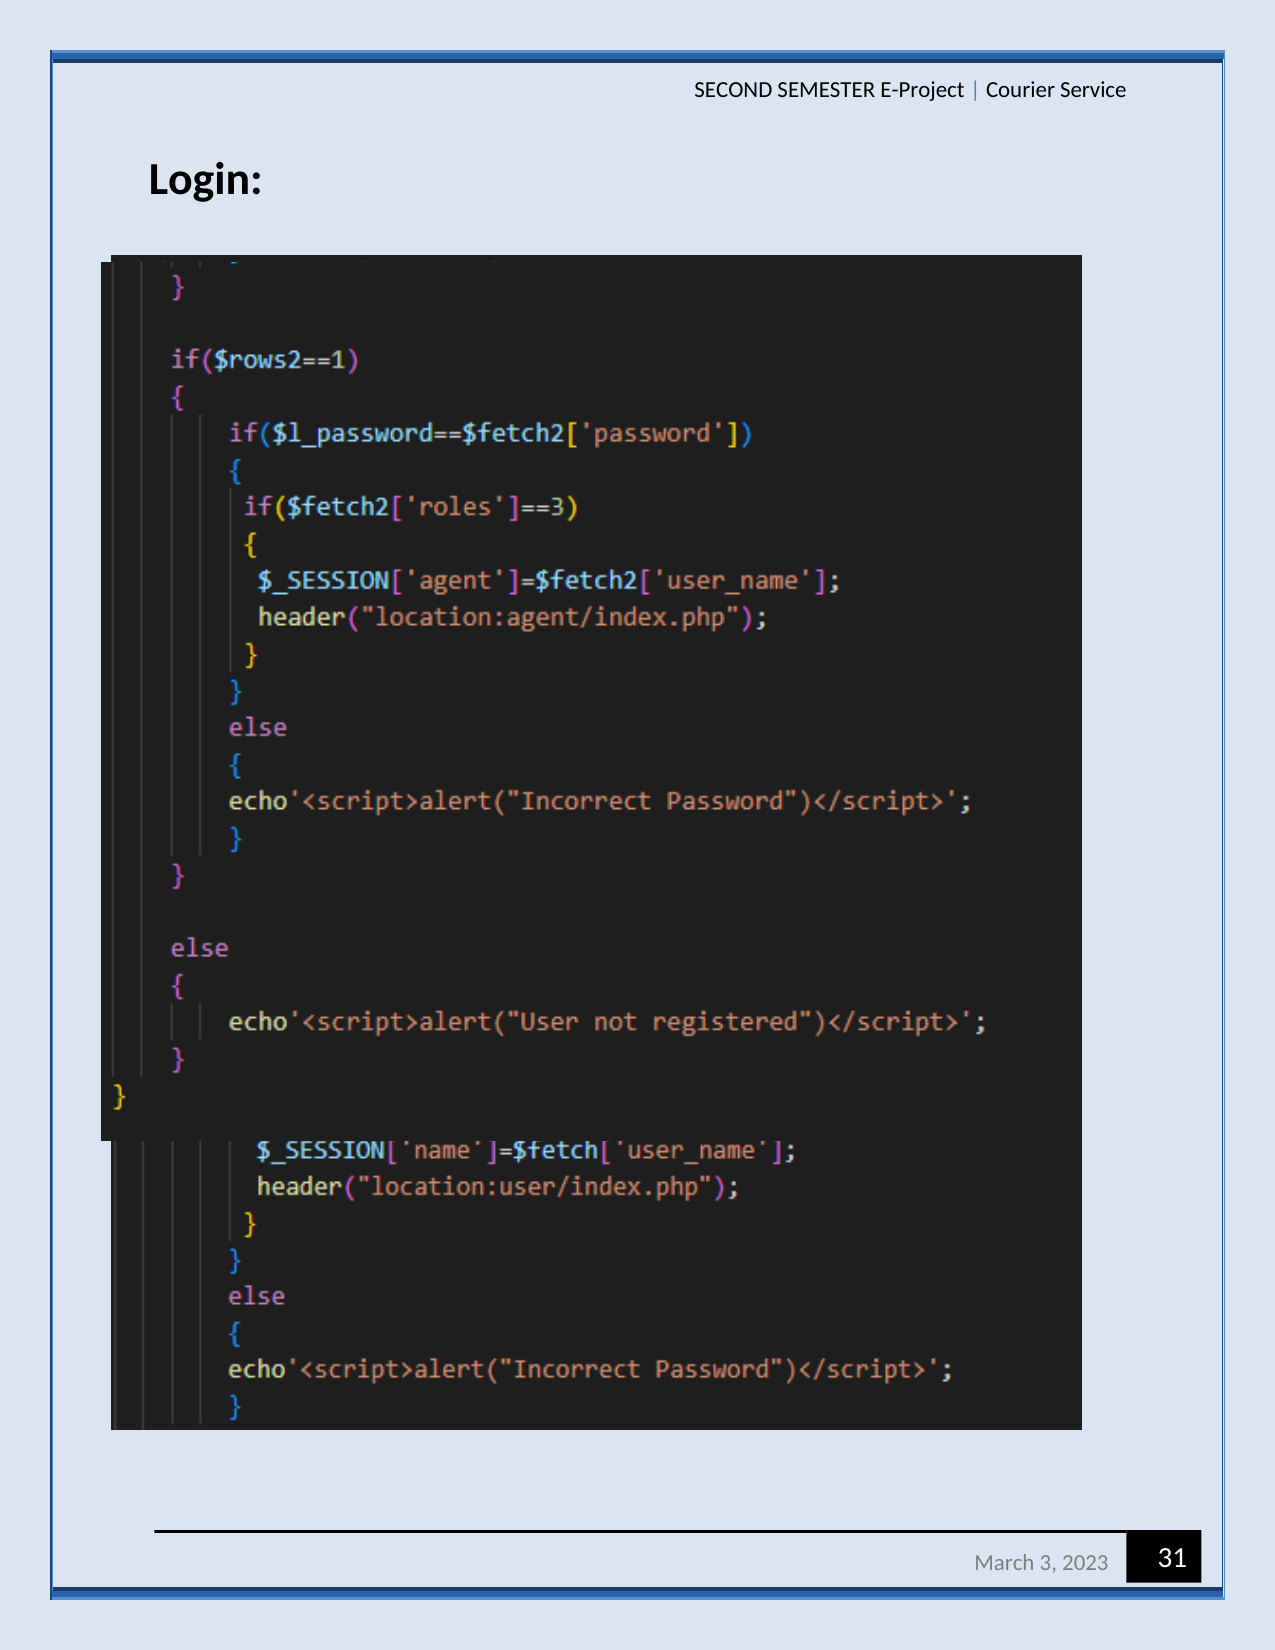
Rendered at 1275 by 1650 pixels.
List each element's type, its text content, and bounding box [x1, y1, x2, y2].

text Login: [148, 150, 1126, 206]
picture [101, 255, 1082, 1430]
